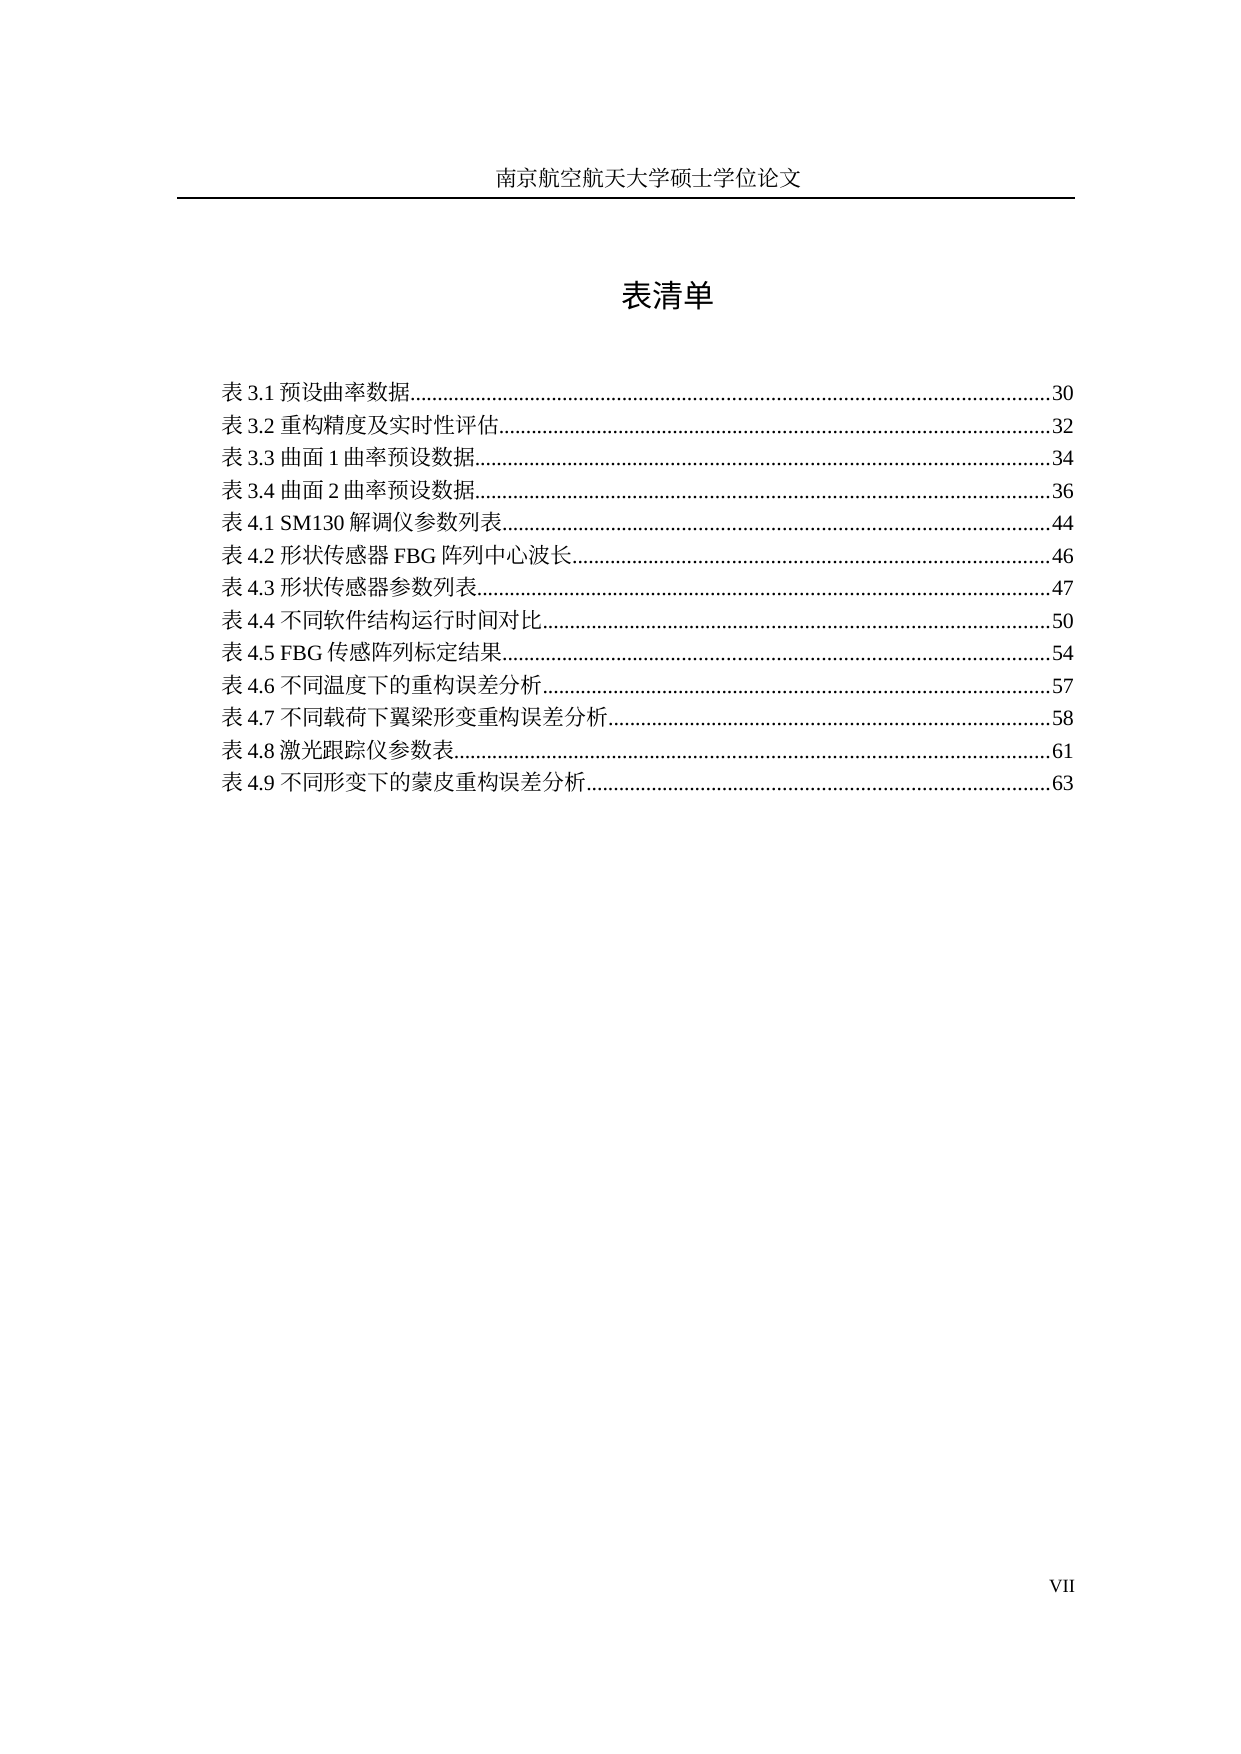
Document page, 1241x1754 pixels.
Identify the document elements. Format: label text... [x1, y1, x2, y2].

text 表4.3 形状传感器参数列表 47 [221, 570, 1075, 602]
text 表4.1 SM130解调仪参数列表 44 [221, 505, 1075, 537]
text 表4.5 FBG传感阵列标定结果 54 [221, 635, 1075, 667]
text 表4.8激光跟踪仪参数表 61 [221, 732, 1075, 765]
text 表4.2 形状传感器FBG阵列中心波长 46 [221, 537, 1075, 570]
text 表3.4 曲面2曲率预设数据 36 [221, 472, 1075, 505]
text 表4.7 不同载荷下翼梁形变重构误差分析 58 [221, 700, 1075, 732]
text 表清单 [198, 261, 1075, 326]
text 表4.9 不同形变下的蒙皮重构误差分析 63 [221, 765, 1075, 797]
text 表3.1预设曲率数据 30 [221, 375, 1075, 407]
text 表4.4 不同软件结构运行时间对比 50 [221, 602, 1075, 635]
text 表3.2 重构精度及实时性评估 32 [221, 407, 1075, 440]
text 表4.6 不同温度下的重构误差分析 57 [221, 667, 1075, 700]
text 表3.3 曲面1曲率预设数据 34 [221, 440, 1075, 472]
